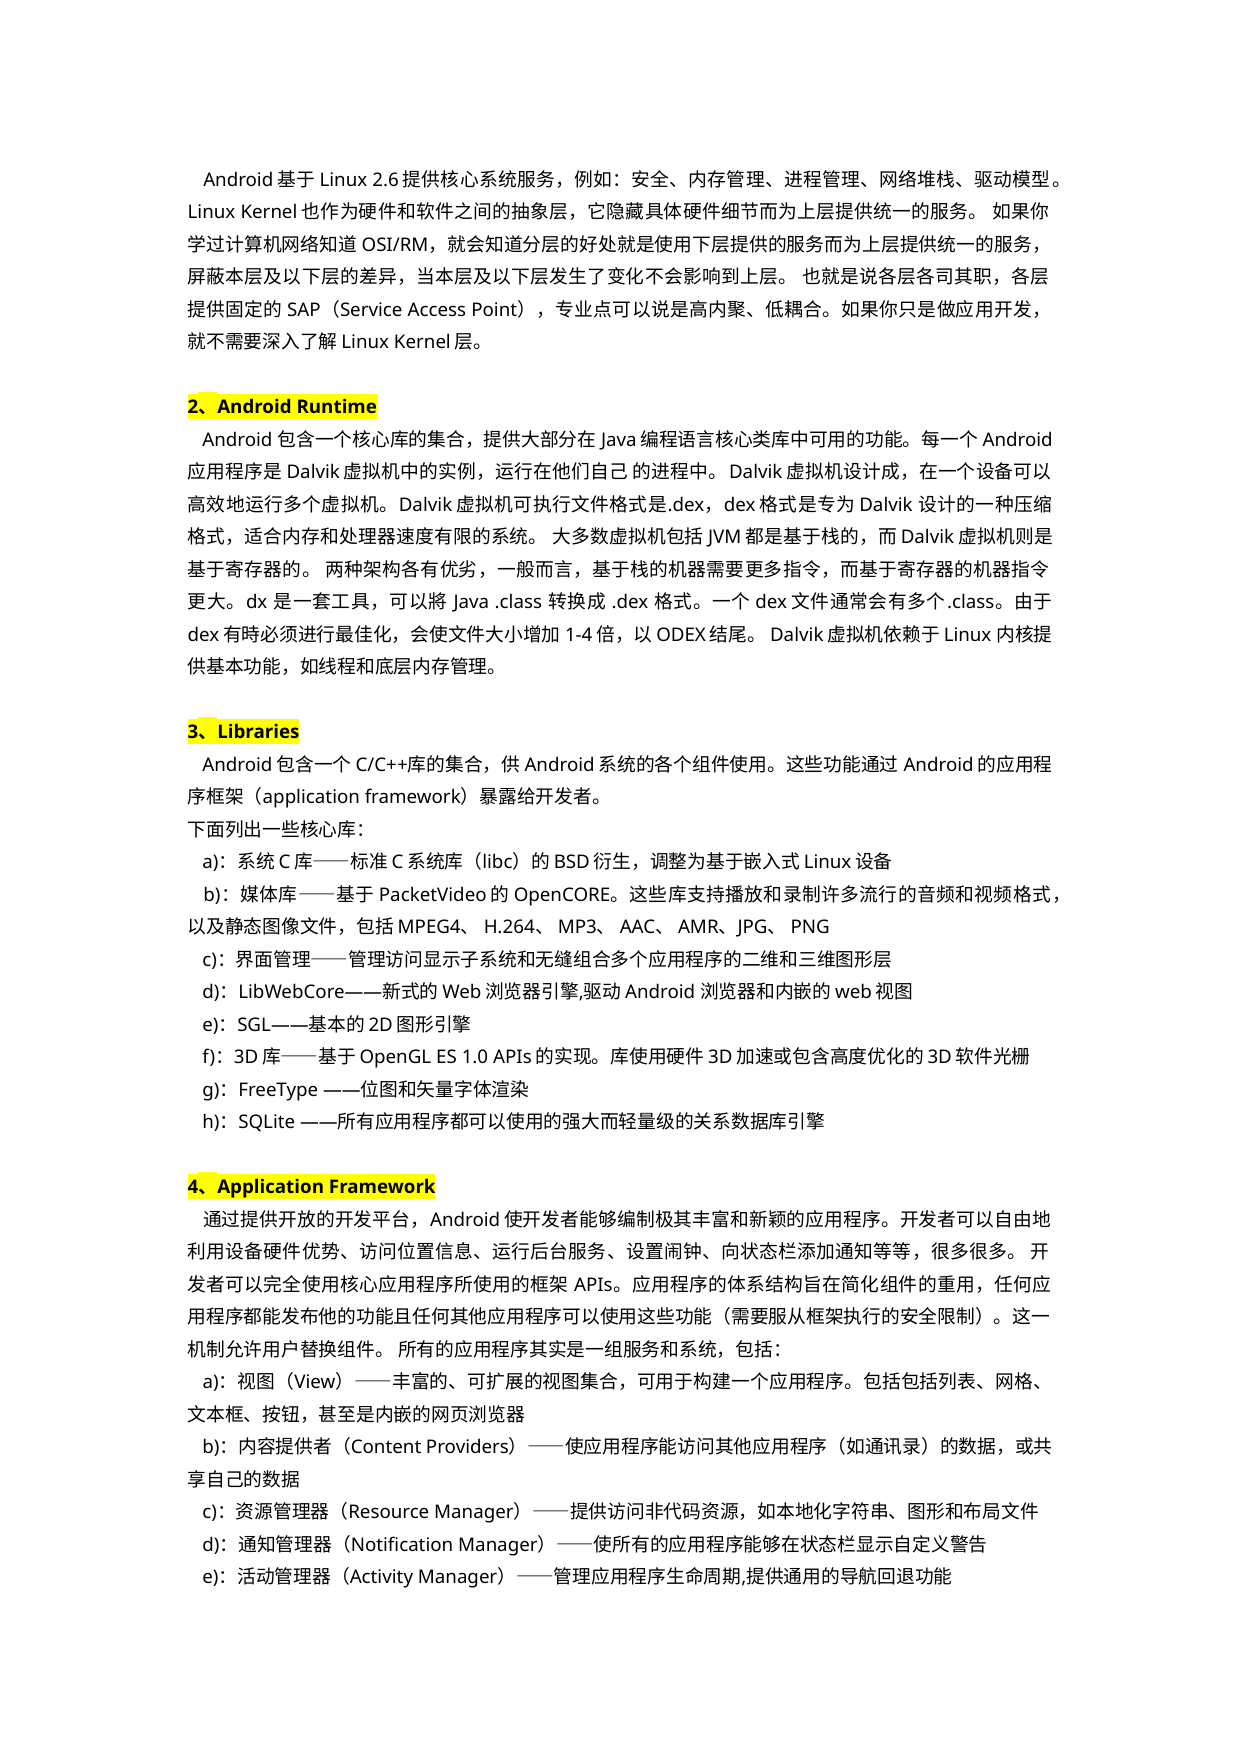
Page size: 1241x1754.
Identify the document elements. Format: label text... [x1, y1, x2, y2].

text 3、Libraries [187, 714, 1053, 747]
text 2、Android Runtime [187, 389, 1053, 422]
text 下面列出一些核心库： [187, 812, 1053, 844]
text 4、Application Framework [187, 1169, 1053, 1202]
text b)：媒体库——基于PacketVideo的OpenCORE。这些库支持播放和录制许多流行的音频和视频格式，以及静态图像文件，包括MPEG4、 H.264、 MP3、 AAC、 AMR、JPG、 PNG [187, 877, 1053, 942]
text a)：系统C库——标准C系统库（libc）的BSD衍生，调整为基于嵌入式Linux设备 [187, 844, 1053, 877]
text Android包含一个C/C++库的集合，供Android系统的各个组件使用。这些功能通过Android的应用程序框架（application framework）暴露给开发者。 [187, 747, 1053, 812]
text a)：视图（View）——丰富的、可扩展的视图集合，可用于构建一个应用程序。包括包括列表、网格、文本框、按钮，甚至是内嵌的网页浏览器 [187, 1364, 1053, 1429]
text d)：LibWebCore——新式的Web浏览器引擎,驱动Android 浏览器和内嵌的web视图 [187, 974, 1053, 1007]
text f)：3D库——基于OpenGL ES 1.0 APIs的实现。库使用硬件3D加速或包含高度优化的3D软件光栅 [187, 1039, 1053, 1072]
text g)：FreeType ——位图和矢量字体渲染 [187, 1072, 1053, 1104]
text e)：SGL——基本的2D图形引擎 [187, 1007, 1053, 1039]
text d)：通知管理器（Notification Manager）——使所有的应用程序能够在状态栏显示自定义警告 [187, 1527, 1053, 1559]
text Android 包含一个核心库的集合，提供大部分在Java编程语言核心类库中可用的功能。每一个Android应用程序是Dalvik虚拟机中的实例，运行在他们自己 的进程中。Dalvik虚拟机设计成，在一个设备可以高效地运行多个虚拟机。Dalvik虚拟机可执行文件格式是.dex，dex格式是专为Dalvik 设计的一种压缩格式，适合内存和处理器速度有限的系统。 大多数虚拟机包括JVM都是基于栈的，而Dalvik虚拟机则是基于寄存器的。 两种架构各有优劣，一般而言，基于栈的机器需要更多指令，而基于寄存器的机器指令更大。dx 是一套工具，可以將 Java .class 转换成 .dex 格式。一个dex文件通常会有多个.class。由于dex有時必须进行最佳化，会使文件大小增加1-4倍，以ODEX结尾。 Dalvik虚拟机依赖于Linux 内核提供基本功能，如线程和底层内存管理。 [187, 422, 1053, 682]
text c)：界面管理——管理访问显示子系统和无缝组合多个应用程序的二维和三维图形层 [187, 942, 1053, 974]
text e)：活动管理器（Activity Manager）——管理应用程序生命周期,提供通用的导航回退功能 [187, 1559, 1053, 1592]
text 通过提供开放的开发平台，Android使开发者能够编制极其丰富和新颖的应用程序。开发者可以自由地利用设备硬件优势、访问位置信息、运行后台服务、设置闹钟、向状态栏添加通知等等，很多很多。 开发者可以完全使用核心应用程序所使用的框架APIs。应用程序的体系结构旨在简化组件的重用，任何应用程序都能发布他的功能且任何其他应用程序可以使用这些功能（需要服从框架执行的安全限制）。这一机制允许用户替换组件。 所有的应用程序其实是一组服务和系统，包括： [187, 1202, 1053, 1364]
text c)：资源管理器（Resource Manager）——提供访问非代码资源，如本地化字符串、图形和布局文件 [187, 1494, 1053, 1527]
text h)：SQLite ——所有应用程序都可以使用的强大而轻量级的关系数据库引擎 [187, 1104, 1053, 1137]
text Android基于Linux 2.6提供核心系统服务，例如：安全、内存管理、进程管理、网络堆栈、驱动模型。Linux Kernel也作为硬件和软件之间的抽象层，它隐藏具体硬件细节而为上层提供统一的服务。 如果你学过计算机网络知道OSI/RM，就会知道分层的好处就是使用下层提供的服务而为上层提供统一的服务，屏蔽本层及以下层的差异，当本层及以下层发生了变化不会影响到上层。 也就是说各层各司其职，各层提供固定的SAP（Service Access Point），专业点可以说是高内聚、低耦合。如果你只是做应用开发，就不需要深入了解Linux Kernel层。 [187, 162, 1053, 357]
text b)：内容提供者（Content Providers）——使应用程序能访问其他应用程序（如通讯录）的数据，或共享自己的数据 [187, 1429, 1053, 1494]
